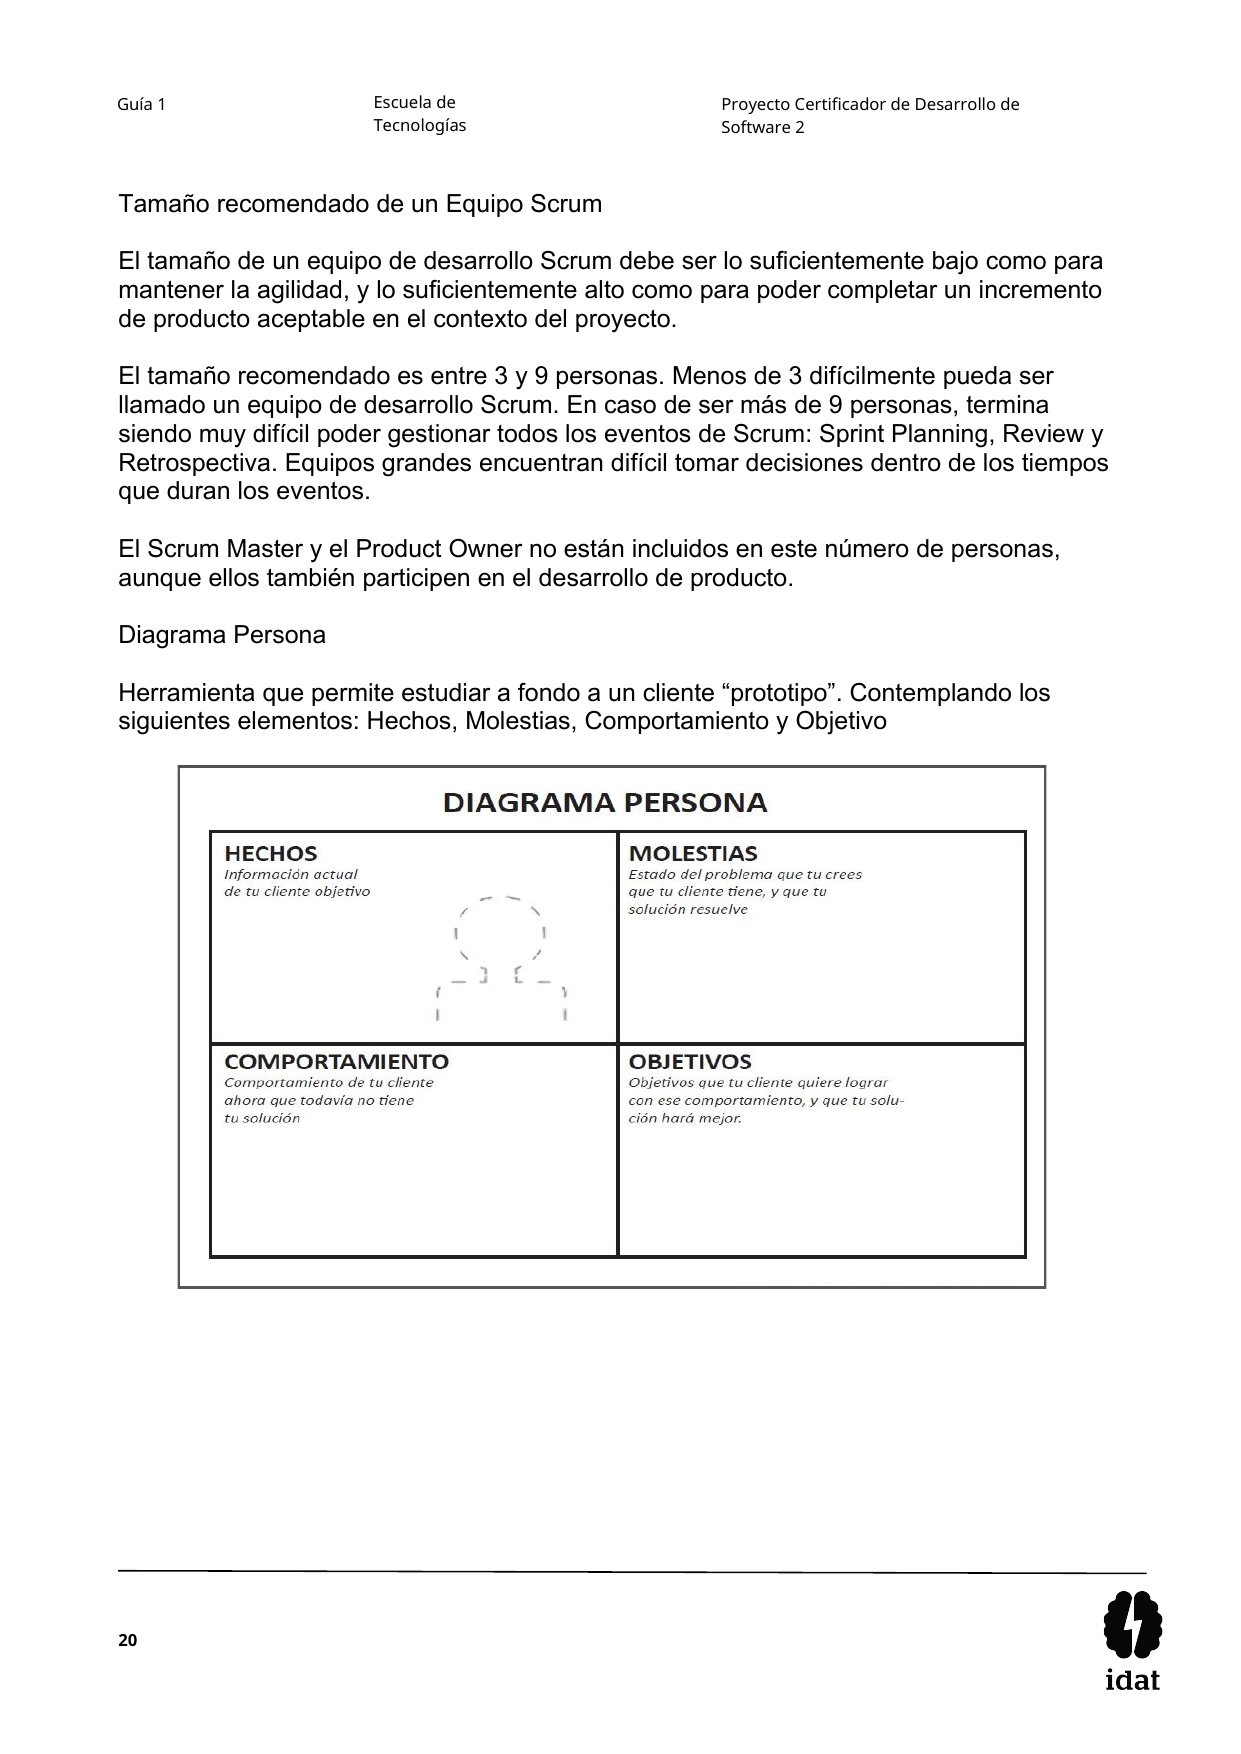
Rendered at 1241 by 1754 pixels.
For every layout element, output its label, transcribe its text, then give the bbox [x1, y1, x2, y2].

picture [177, 765, 1047, 1289]
text Herramienta que permite estudiar a fondo a un cliente “prototipo”. Contemplando los siguientes elementos: Hechos, Molestias, Comportamiento y Objetivo [118, 677, 1122, 735]
text El tamaño de un equipo de desarrollo Scrum debe ser lo suficientemente bajo como para mantener la agilidad, y lo suficientemente alto como para poder completar un incremento de producto aceptable en el contexto del proyecto. [118, 246, 1122, 332]
text Diagrama Persona [118, 620, 1122, 649]
text El Scrum Master y el Product Owner no están incluidos en este número de personas, aunque ellos también participen en el desarrollo de producto. [118, 534, 1122, 591]
text Tamaño recomendado de un Equipo Scrum [118, 189, 1122, 217]
picture [1103, 1591, 1163, 1690]
text El tamaño recomendado es entre 3 y 9 personas. Menos de 3 difícilmente pueda ser llamado un equipo de desarrollo Scrum. En caso de ser más de 9 personas, termina siendo muy difícil poder gestionar todos los eventos de Scrum: Sprint Planning, Review y Retrospectiva. Equipos grandes encuentran difícil tomar decisiones dentro de los tiempos que duran los eventos. [118, 361, 1122, 505]
